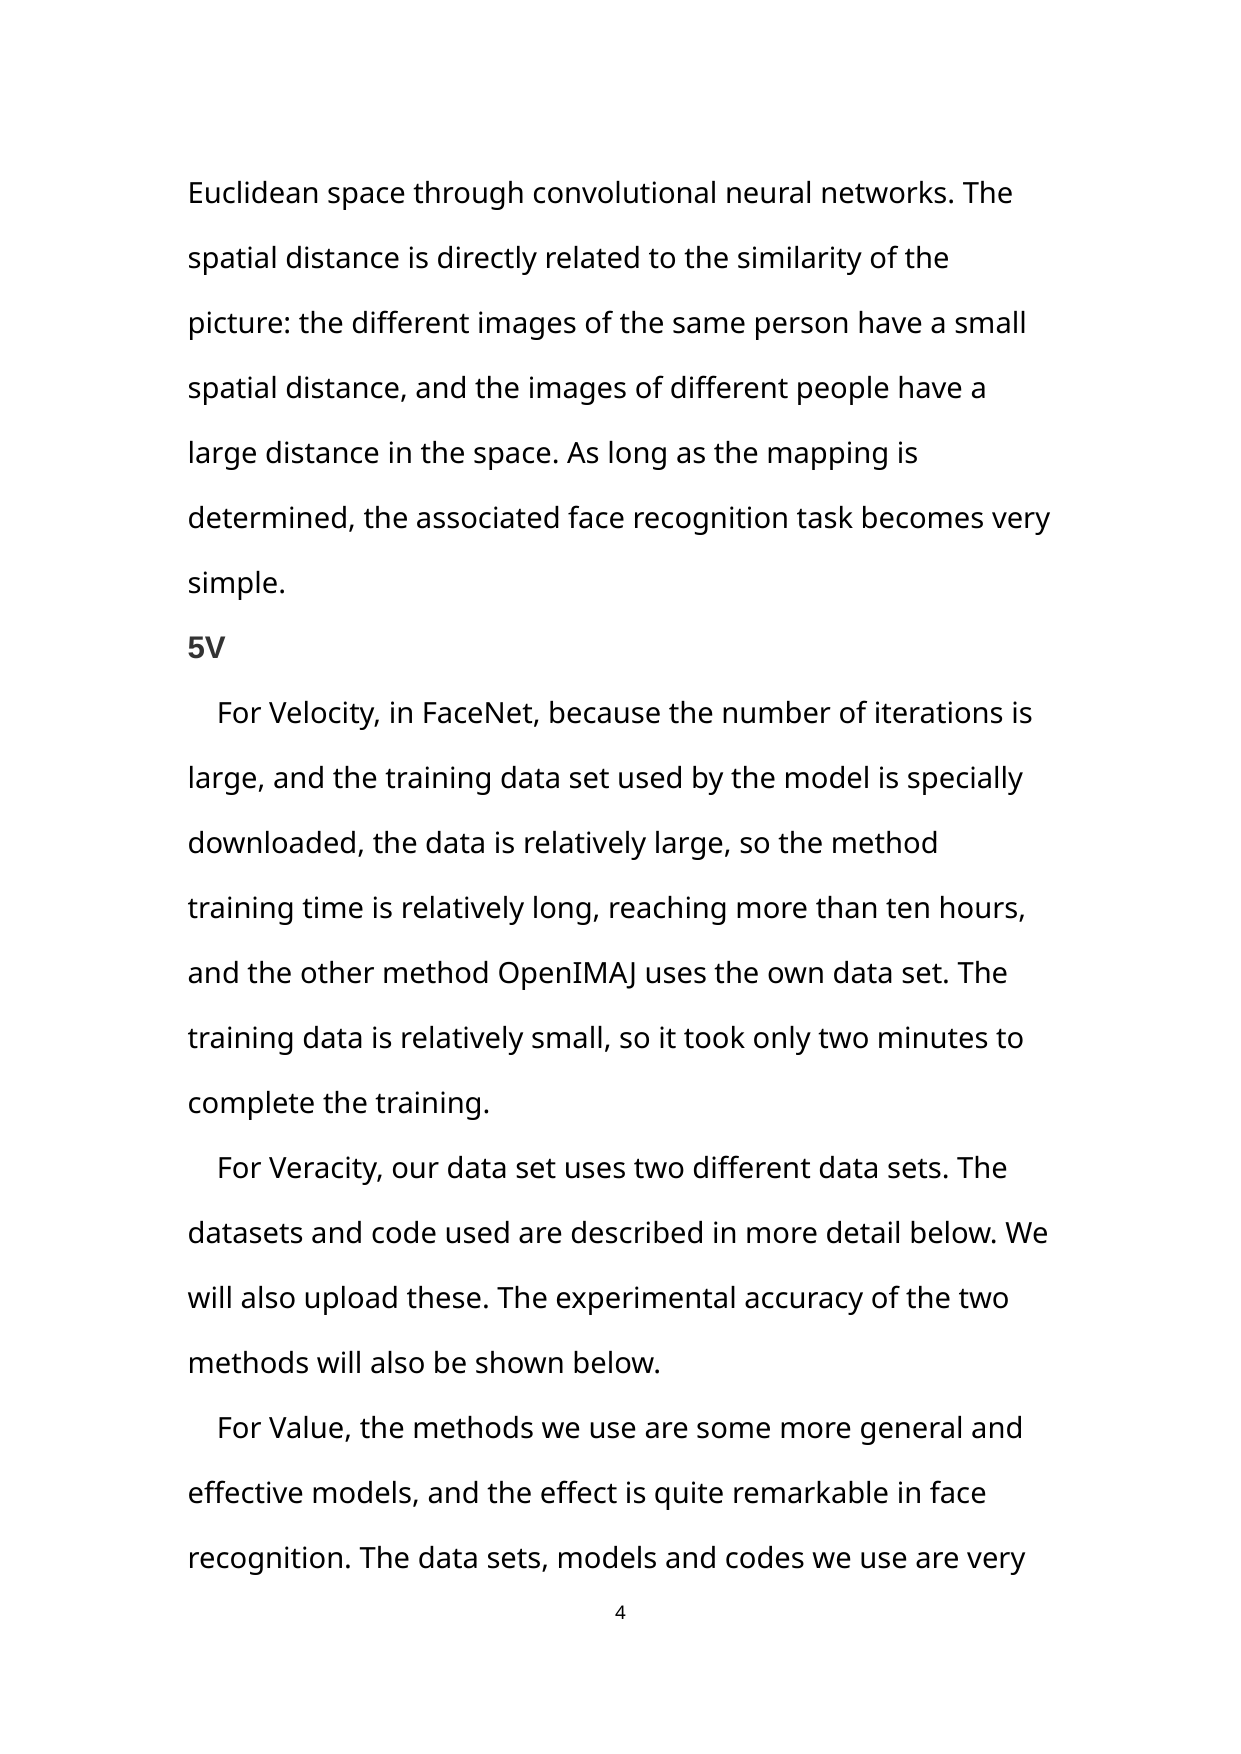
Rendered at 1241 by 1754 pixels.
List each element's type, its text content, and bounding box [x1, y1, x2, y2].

text 5V [187, 615, 1053, 680]
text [187, 1395, 1053, 1590]
text For Velocity, in FaceNet, because the number of iterations is large, and the training data set used by the model is specially downloaded, the data is relatively large, so the method training time is relatively long, reaching more than ten hours, and the other method OpenIMAJ uses the own data set. The training data is relatively small, so it took only two minutes to complete the training. [187, 680, 1053, 1135]
text For Veracity, our data set uses two different data sets. The datasets and code used are described in more detail below. We will also upload these. The experimental accuracy of the two methods will also be shown below. [187, 1135, 1053, 1395]
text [187, 160, 1053, 615]
